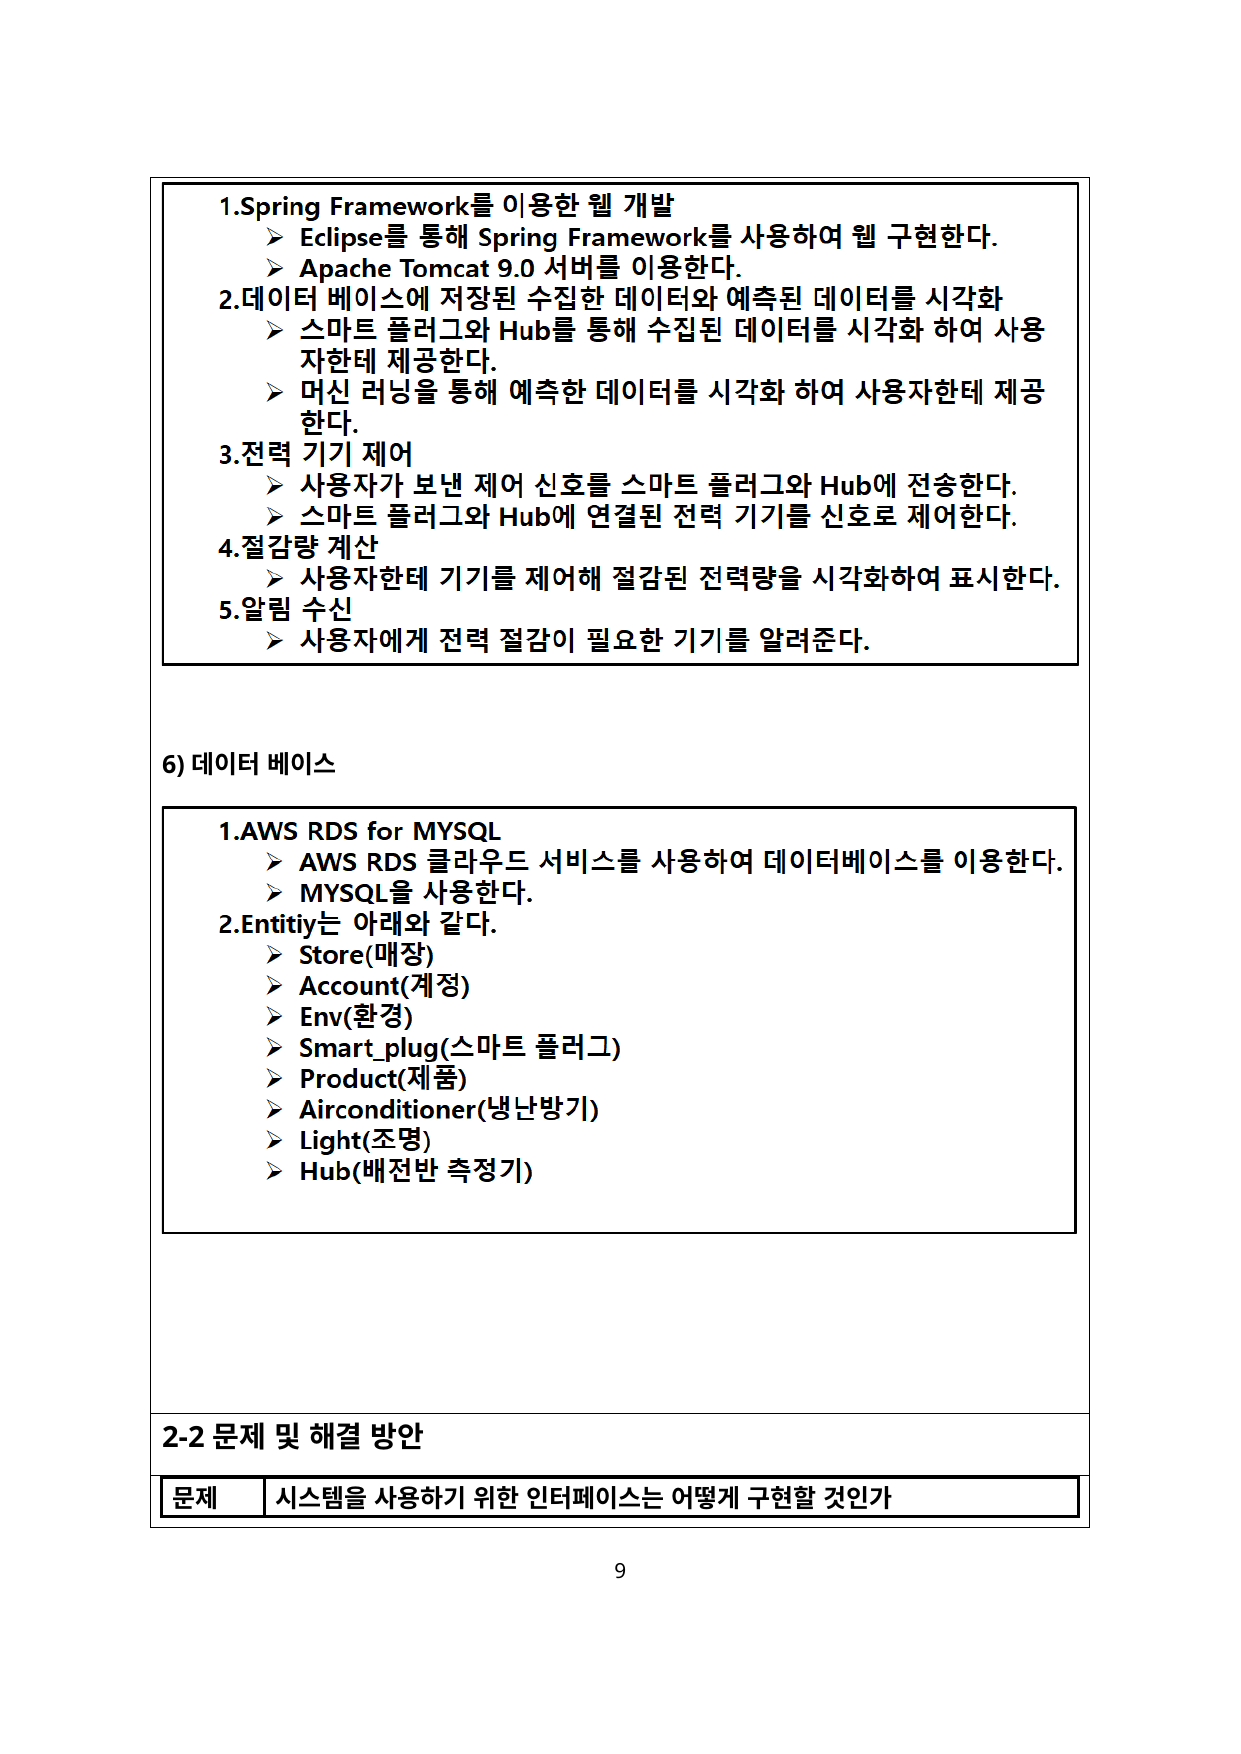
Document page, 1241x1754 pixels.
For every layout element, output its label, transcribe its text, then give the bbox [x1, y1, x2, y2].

picture [161, 802, 1079, 1234]
table_cell [151, 1476, 1089, 1527]
table_cell 2-2 문제 및 해결 방안 [151, 1414, 1089, 1474]
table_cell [151, 178, 1089, 1413]
picture [161, 178, 1079, 672]
